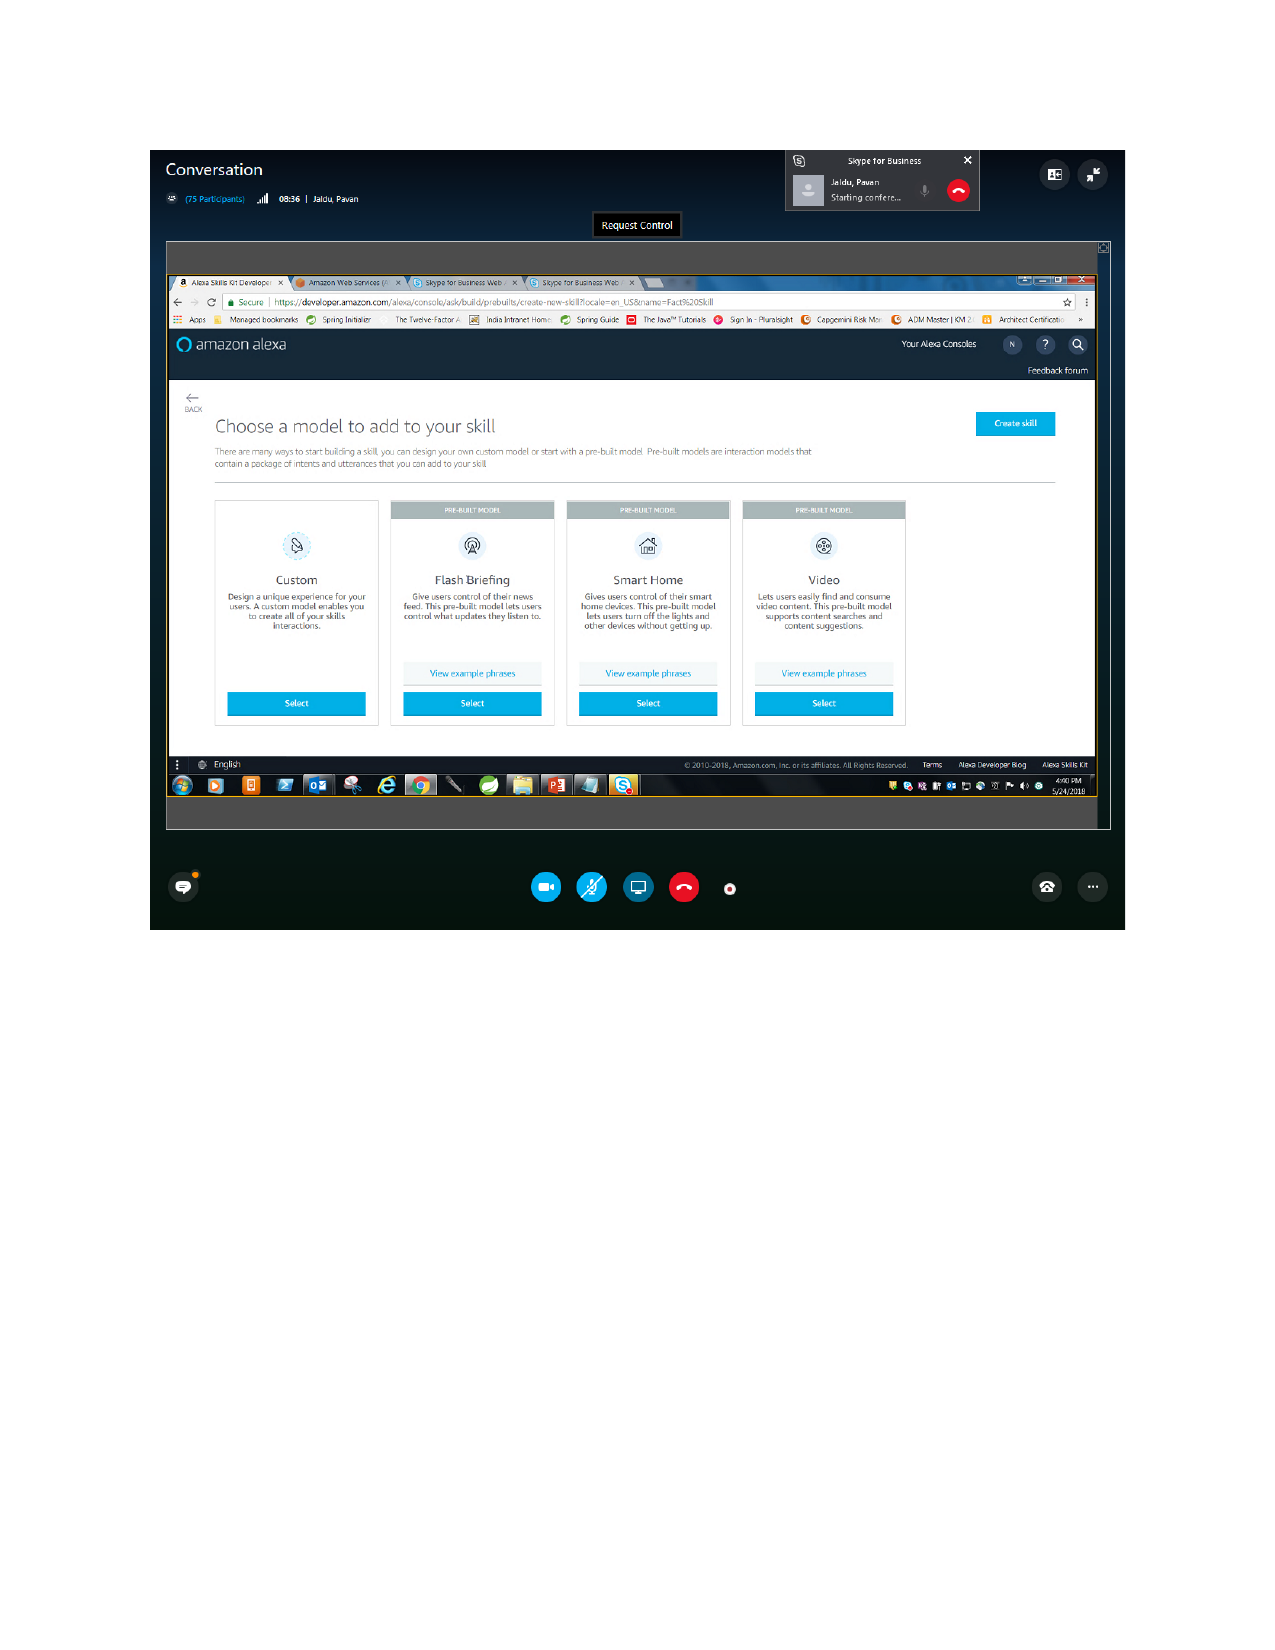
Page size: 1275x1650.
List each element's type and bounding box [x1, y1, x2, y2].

picture [150, 150, 1125, 930]
